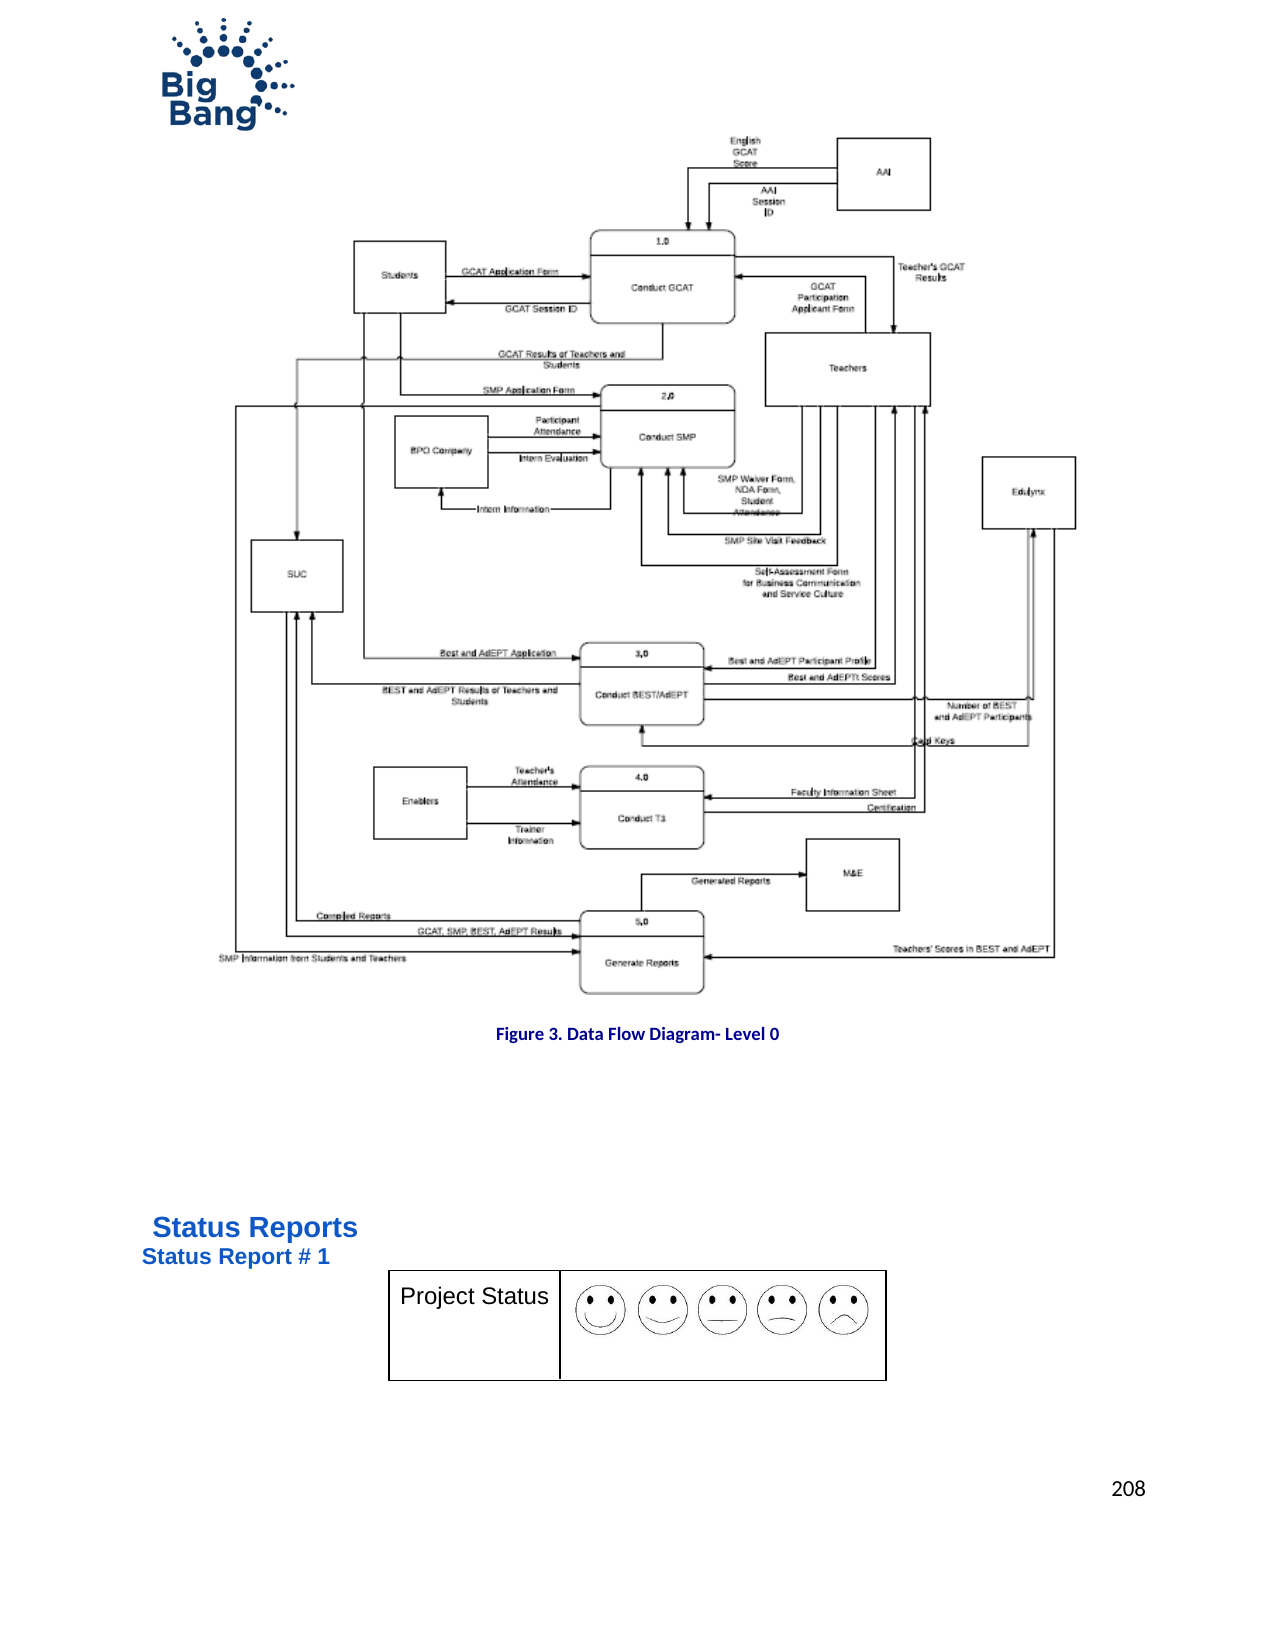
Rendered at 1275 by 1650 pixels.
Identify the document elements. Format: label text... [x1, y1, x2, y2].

subtitle Status Report # 1 [142, 1243, 1146, 1270]
subtitle Status Reports [152, 1210, 1146, 1243]
picture [571, 1282, 875, 1343]
text Figure 3. Data Flow Diagram- Level 0 [129, 1022, 1146, 1045]
picture [147, 11, 1082, 995]
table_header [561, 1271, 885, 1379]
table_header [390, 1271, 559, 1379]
